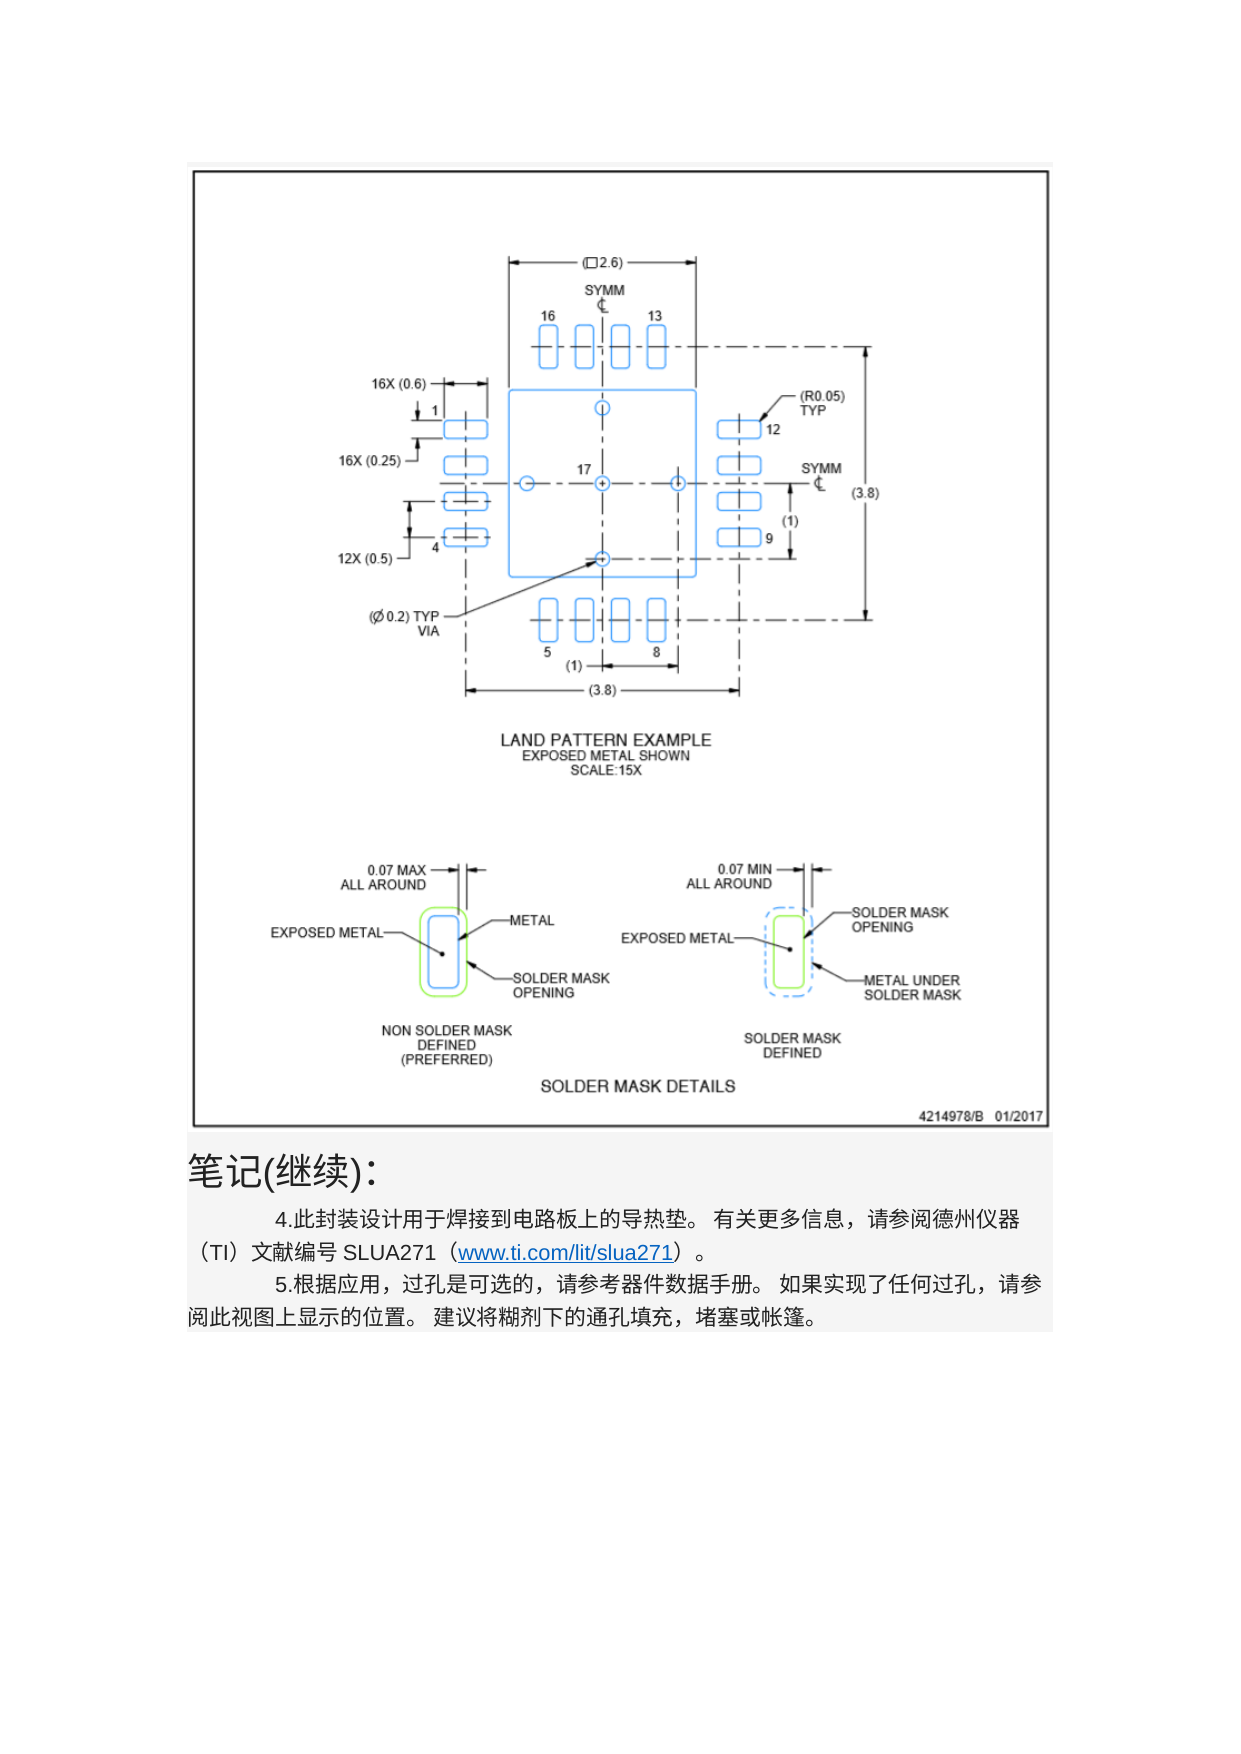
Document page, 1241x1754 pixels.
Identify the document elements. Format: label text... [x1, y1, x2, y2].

text 4.此封装设计用于焊接到电路板上的导热垫。 有关更多信息，请参阅德州仪器（TI）文献编号SLUA271（www.ti.com/lit/slua271）。 [187, 1202, 1053, 1267]
picture [187, 167, 1053, 1132]
text 5.根据应用，过孔是可选的，请参考器件数据手册。 如果实现了任何过孔，请参阅此视图上显示的位置。 建议将糊剂下的通孔填充，堵塞或帐篷。 [187, 1267, 1053, 1332]
text 笔记(继续)： [187, 1137, 1053, 1202]
